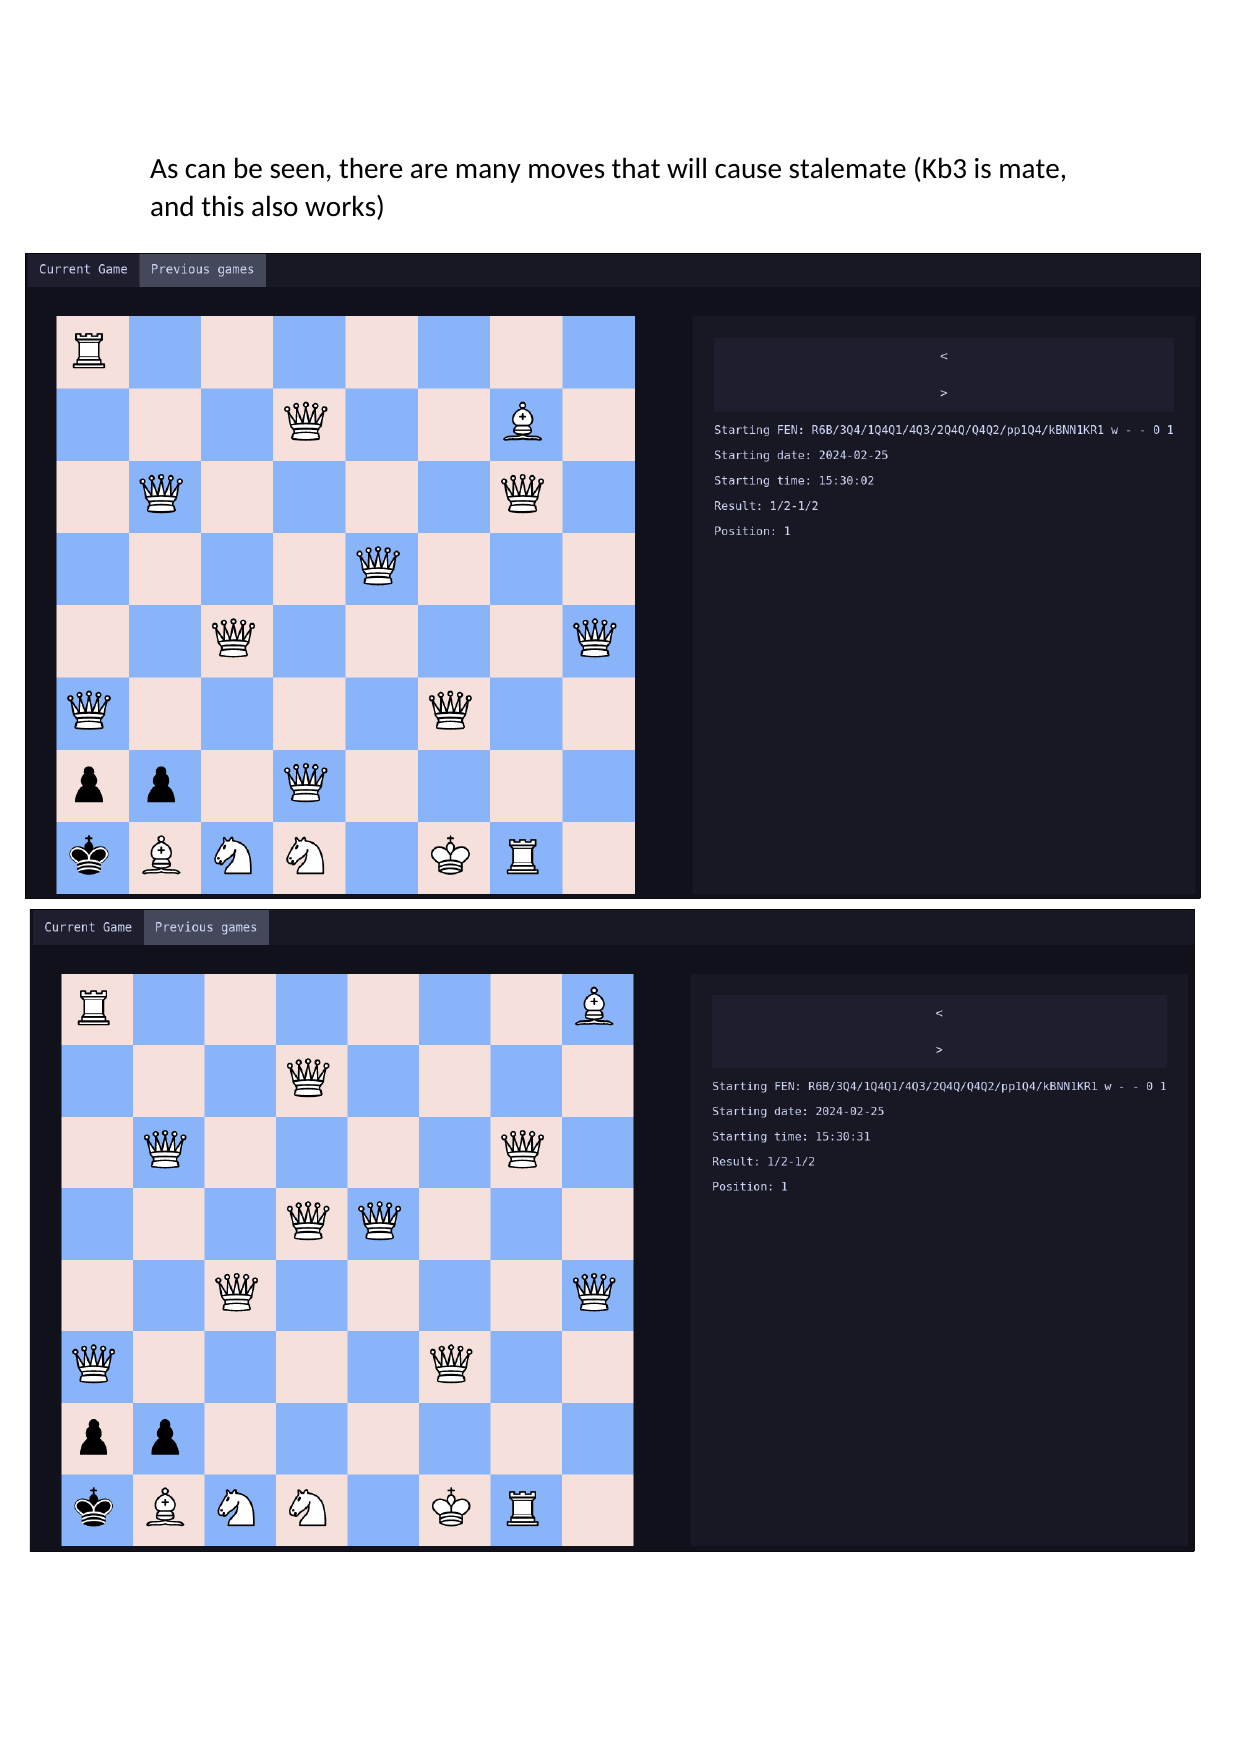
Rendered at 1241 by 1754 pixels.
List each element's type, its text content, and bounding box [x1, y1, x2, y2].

text As can be seen, there are many moves that will cause stalemate (Kb3 is mate, and this also works) [150, 150, 1090, 224]
picture [29, 909, 1195, 1552]
picture [25, 253, 1201, 899]
